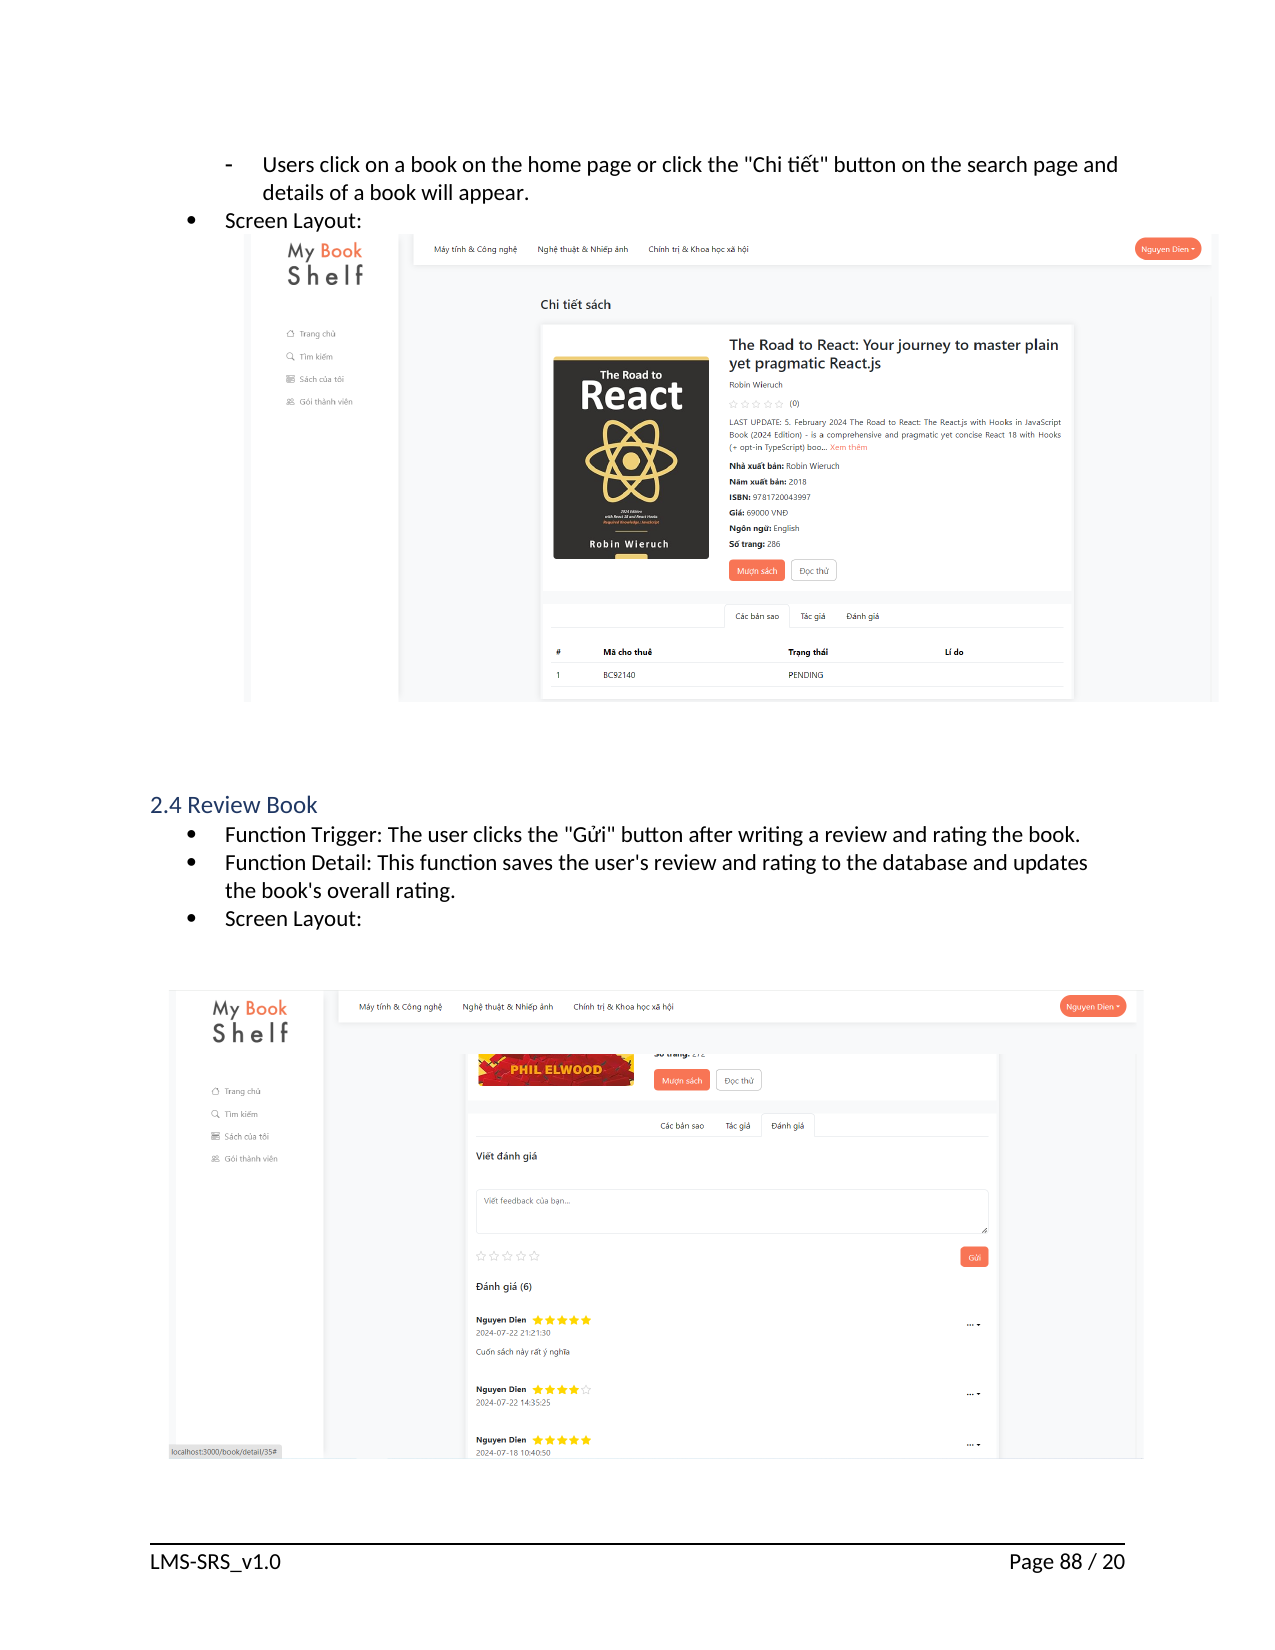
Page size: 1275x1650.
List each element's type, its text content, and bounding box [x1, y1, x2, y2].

list Screen Layout: [187, 206, 1125, 234]
list Screen Layout: [187, 904, 1125, 932]
list Function Detail: This function saves the user's review and rating to the database and updates the book's overall rating. [187, 848, 1125, 904]
list Users click on a book on the home page or click the "Chi tiết" button on the search page and details of a book will appear. [225, 150, 1125, 206]
list Function Trigger: The user clicks the "Gửi" button after writing a review and rating the book. [187, 820, 1125, 848]
subtitle 2.4 Review Book [150, 789, 1125, 820]
